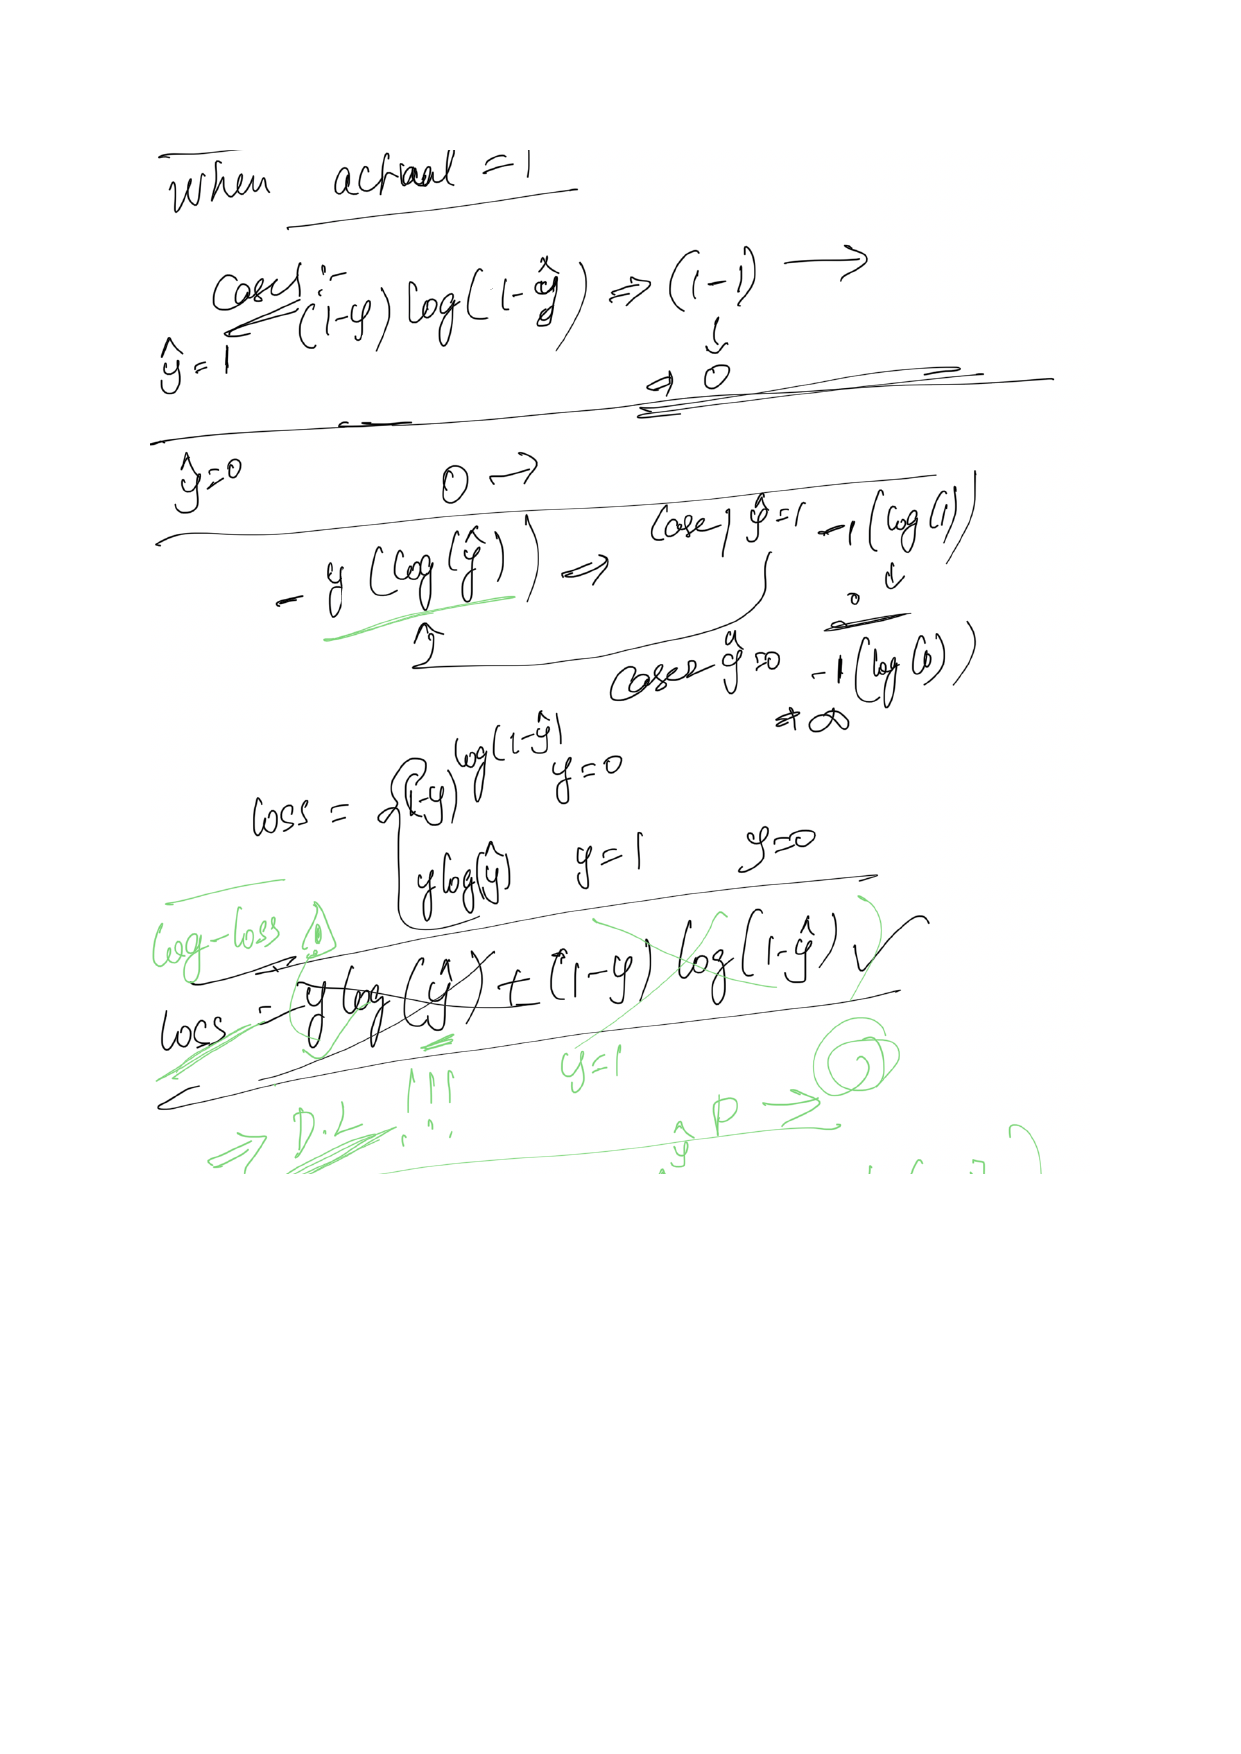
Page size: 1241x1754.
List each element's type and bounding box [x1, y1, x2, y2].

picture [150, 150, 1091, 1174]
